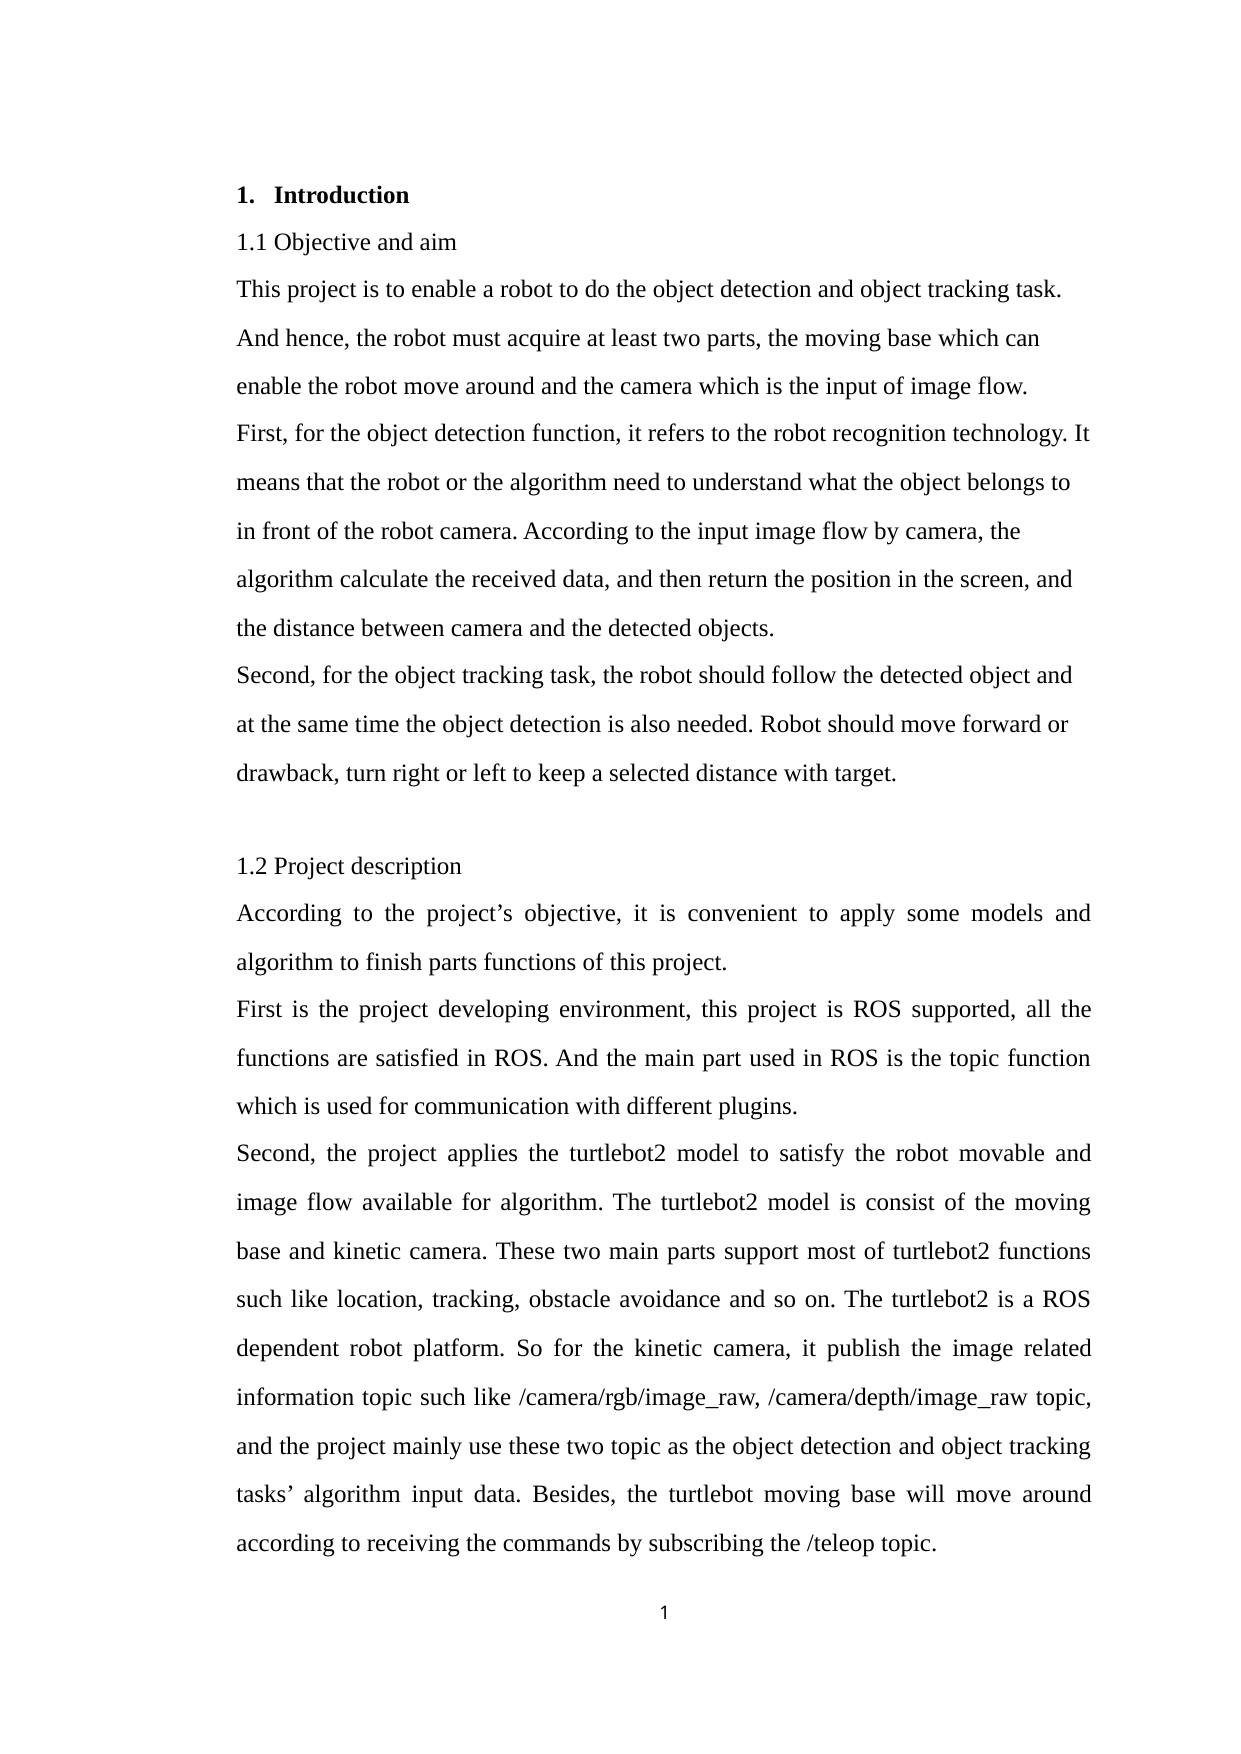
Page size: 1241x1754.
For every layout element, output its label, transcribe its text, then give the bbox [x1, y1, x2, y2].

list Objective and aim [236, 225, 1092, 258]
text This project is to enable a robot to do the object detection and object tracking task. And hence, the robot must acquire at least two parts, the moving base which can enable the robot move around and the camera which is the input of image flow. [236, 272, 1092, 402]
text First, for the object detection function, it refers to the robot recognition technology. It means that the robot or the algorithm need to understand what the object belongs to in front of the robot camera. According to the input image flow by camera, the algorithm calculate the received data, and then return the position in the screen, and the distance between camera and the detected objects. [236, 416, 1092, 644]
text Second, the project applies the turtlebot2 model to satisfy the robot movable and image flow available for algorithm. The turtlebot2 model is consist of the moving base and kinetic camera. These two main parts support most of turtlebot2 functions such like location, tracking, obstacle avoidance and so on. The turtlebot2 is a ROS dependent robot platform. So for the kinetic camera, it publish the image related information topic such like /camera/rgb/image_raw, /camera/depth/image_raw topic, and the project mainly use these two topic as the object detection and object tracking tasks’ algorithm input data. Besides, the turtlebot moving base will move around according to receiving the commands by subscribing the /teleop topic. [236, 1136, 1092, 1559]
list Project description [236, 849, 1092, 882]
text According to the project’s objective, it is convenient to apply some models and algorithm to finish parts functions of this project. [236, 896, 1092, 978]
list Introduction [236, 178, 1092, 211]
text First is the project developing environment, this project is ROS supported, all the functions are satisfied in ROS. And the main part used in ROS is the topic function which is used for communication with different plugins. [236, 992, 1092, 1122]
text Second, for the object tracking task, the robot should follow the detected object and at the same time the object detection is also needed. Robot should move forward or drawback, turn right or left to keep a selected distance with target. [236, 658, 1092, 788]
